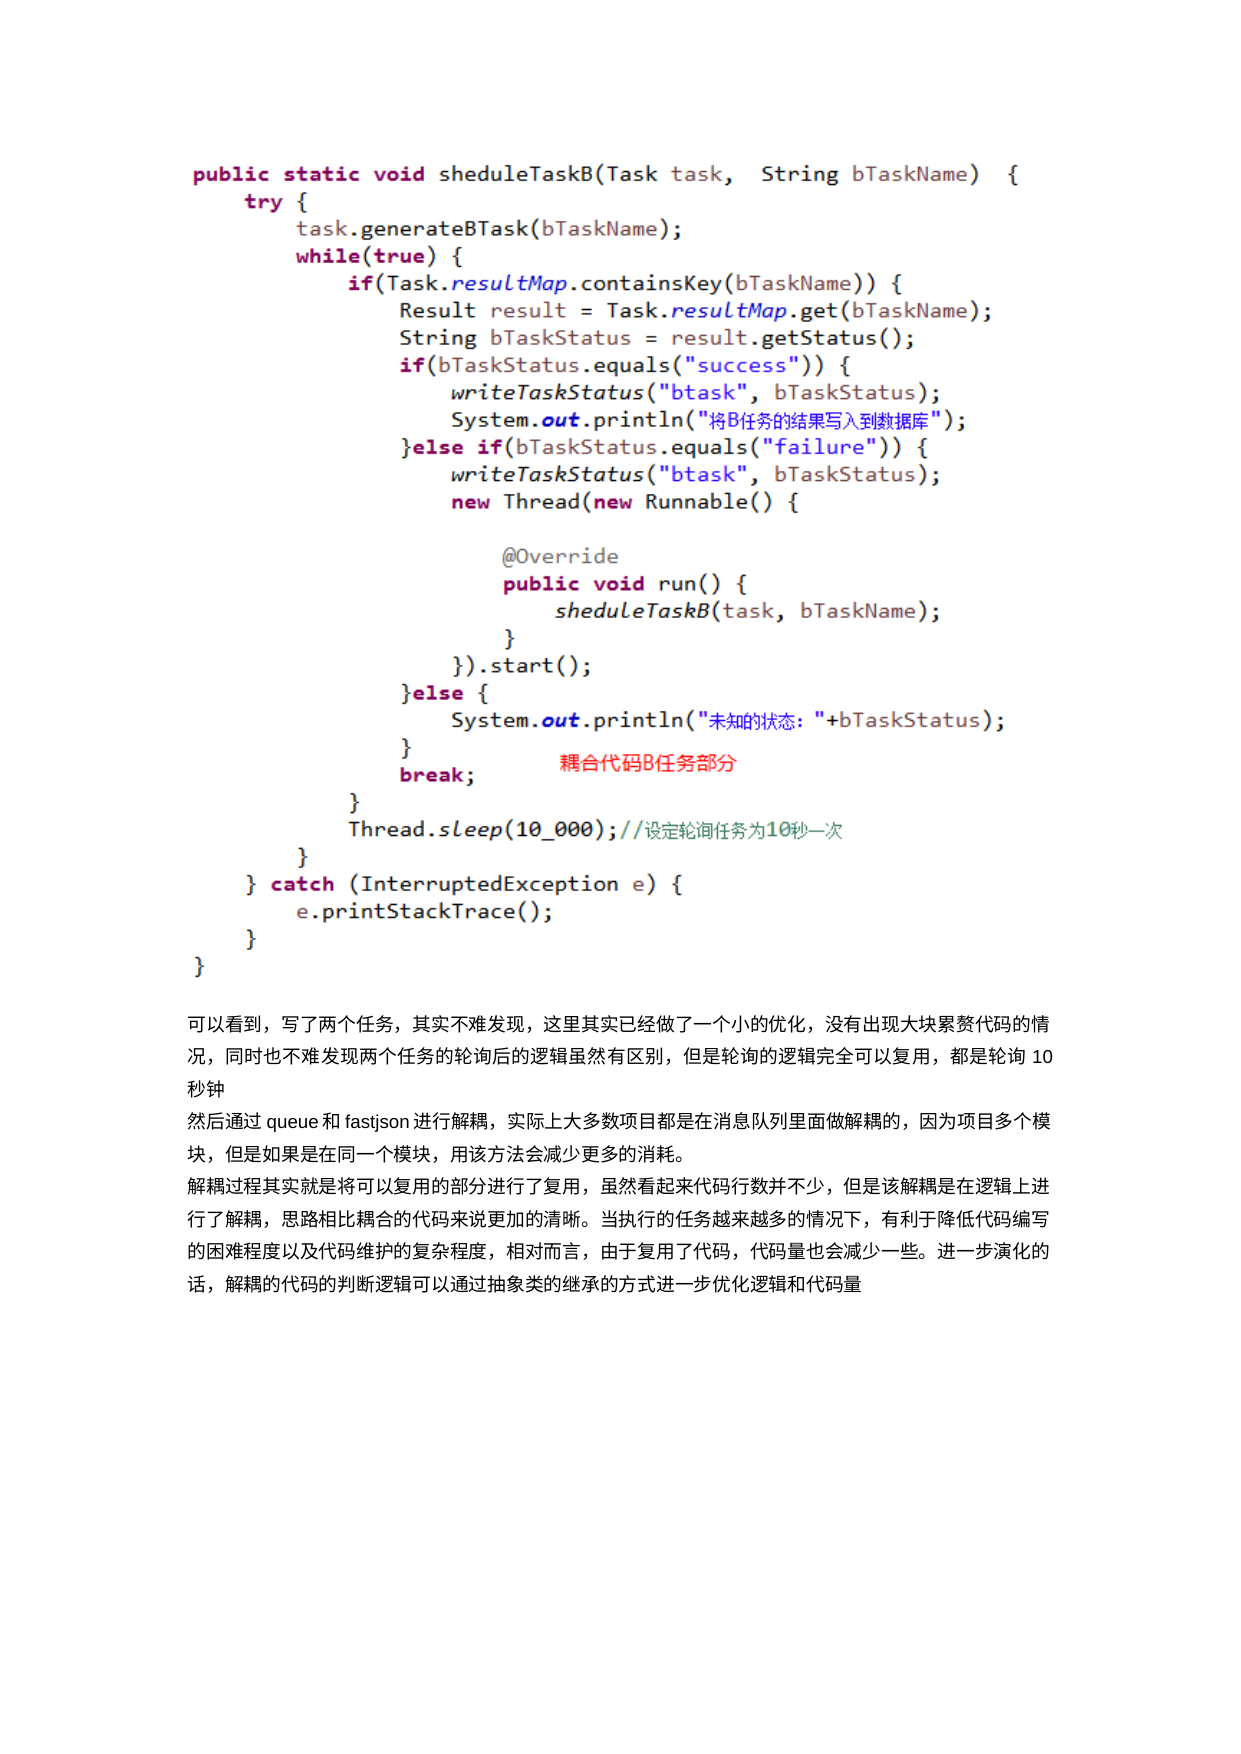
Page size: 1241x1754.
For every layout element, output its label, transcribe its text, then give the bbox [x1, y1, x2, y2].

text 解耦过程其实就是将可以复用的部分进行了复用，虽然看起来代码行数并不少，但是该解耦是在逻辑上进行了解耦，思路相比耦合的代码来说更加的清晰。当执行的任务越来越多的情况下，有利于降低代码编写的困难程度以及代码维护的复杂程度，相对而言，由于复用了代码，代码量也会减少一些。进一步演化的话，解耦的代码的判断逻辑可以通过抽象类的继承的方式进一步优化逻辑和代码量 [187, 1169, 1053, 1299]
text 可以看到，写了两个任务，其实不难发现，这里其实已经做了一个小的优化，没有出现大块累赘代码的情况，同时也不难发现两个任务的轮询后的逻辑虽然有区别，但是轮询的逻辑完全可以复用，都是轮询10秒钟 [187, 1007, 1053, 1104]
text 然后通过queue和fastjson进行解耦，实际上大多数项目都是在消息队列里面做解耦的，因为项目多个模块，但是如果是在同一个模块，用该方法会减少更多的消耗。 [187, 1104, 1053, 1169]
picture [187, 162, 1053, 983]
